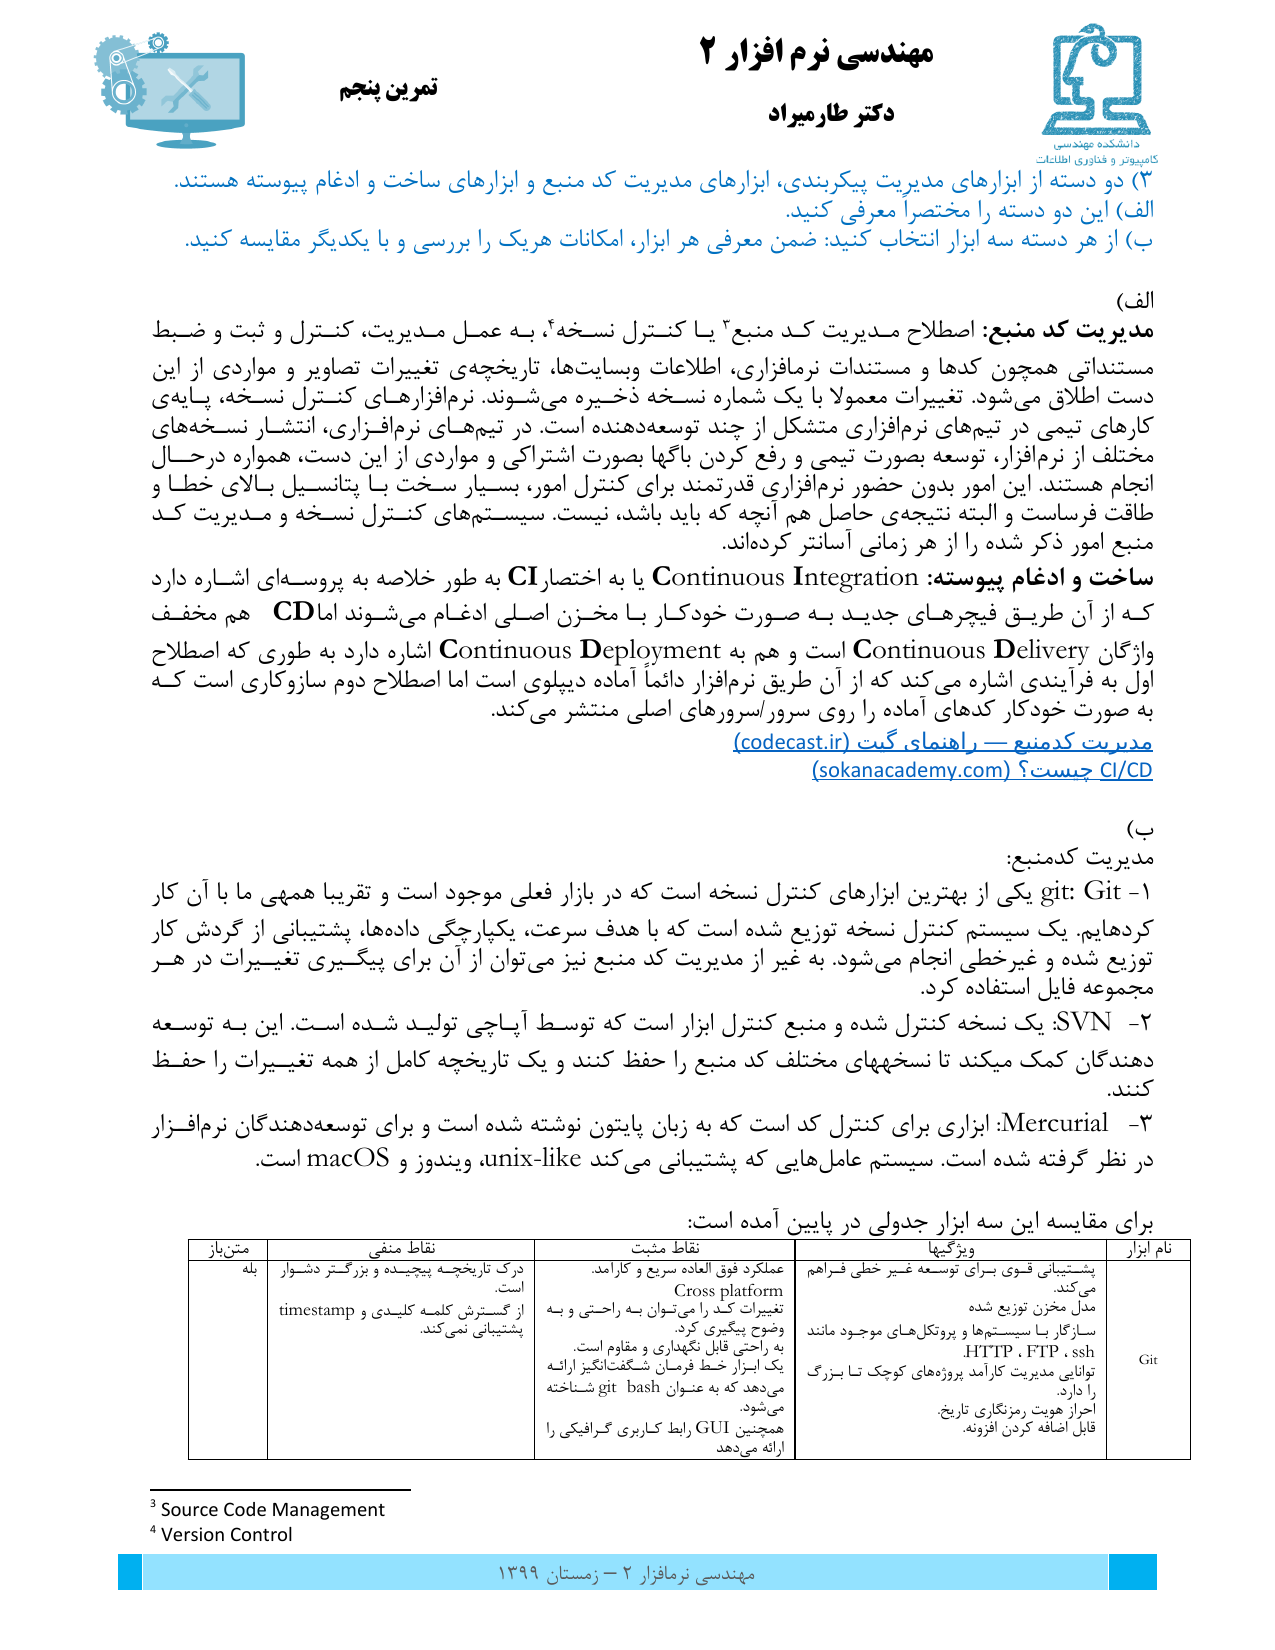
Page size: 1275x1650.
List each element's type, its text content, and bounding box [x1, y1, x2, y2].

table_header متن‌باز [189, 1240, 267, 1260]
text الف) این دو دسته را مختصراً معرفی کنید. [150, 198, 1153, 227]
text برای مقایسه این سه ابزار جدولی در پایین آمده است: [150, 1209, 1153, 1238]
table_cell عملکرد فوق العاده سریع و کارآمد. Cross platform تغییرات کد را می‌توان به راحتی و به وضوح پیگیری کرد. به راحتی قابل نگهداری و مقاوم است. یک ابزار خط فرمان شگفت‌انگیز ارائه می‌دهد که به عنوان git bash شناخته می‌شود. همچنین GUI رابط کاربری گرافیکی را ارائه می‌دهد [535, 1261, 794, 1459]
text 1- git: Git یکی از بهترین ابزارهای کنترل نسخه است که در بازار فعلی موجود است و تقریبا همه‎ی ما با آن کار کرده‎ایم. یک سیستم کنترل نسخه توزیع شده است که با هدف سرعت، یکپارچگی داده‌ها، پشتیبانی از گردش کار توزیع شده و غیرخطی انجام می‌شود. به غیر از مدیریت کد منبع نیز می‌توان از آن برای پیگیری تغییرات در هر مجموعه فایل استفاده کرد. [150, 874, 1153, 1005]
text CI/CD چیست؟ (sokanacademy.com) [150, 755, 1153, 783]
text مدیریت کد منبع: اصطلاح مدیریت کد منبع یا کنترل نسخه، به عمل مدیریت، کنترل و ثبت و ضبط مستنداتی همچون کدها و مستندات نرم‎افزاری، اطلاعات وبسایت‌ها، تاریخچه‌ی تغییرات تصاویر و مواردی از این دست اطلاق می‌شود. تغییرات معمولا با یک شماره نسخه ذخیره می‌شوند. نرم‌افزارهای کنترل نسخه، پایه‌ی کارهای تیمی در تیم‌های نرم‌افزاری متشکل از چند توسعه‌دهنده است. در تیم‌های نرم‌افزاری، انتشار نسخه‌های مختلف از نرم‌افزار، توسعه بصورت تیمی و رفع کردن باگها بصورت اشتراکی و مواردی از این دست، همواره درحال انجام هستند. این امور بدون حضور نرم‌افزاری قدرتمند برای کنترل امور، بسیار سخت با پتانسیل بالای خطا و طاقت فرساست و البته نتیجه‌ی حاصل هم آنچه که باید باشد، نیست. سیستم‌های کنترل نسخه و مدیریت کد منبع امور ذکر شده را از هر زمانی آسانتر کرده‌اند. [150, 318, 1153, 560]
table_cell درک تاریخچه پیچیده و بزرگتر دشوار است. از گسترش کلمه کلیدی و timestamp پشتیبانی نمی‌کند. [268, 1261, 534, 1459]
table_header نام ابزار [1107, 1240, 1190, 1260]
table_cell پشتیبانی قوی برای توسعه غیر خطی فراهم می‌کند. مدل مخزن توزیع شده سازگار با سیستم‌ها و پروتکل‌های موجود مانندHTTP ، FTP ، ssh. توانایی مدیریت کارآمد پروژه‌های کوچک تا بزرگ را دارد. احراز هویت رمزنگاری تاریخ. قابل اضافه کردن افزونه. [796, 1261, 1106, 1459]
table_header نقاط مثبت [535, 1240, 794, 1260]
text مدیریت کدمنبع: [150, 845, 1153, 874]
text ساخت و ادغام پیوسته: Continuous Integration یا به اختصارCI به طور خلاصه به پروسه‌ای اشاره دارد که از آن طریق فیچرهای جدید به صورت خودکار با مخزن اصلی ادغام می‌شوند اماCD هم مخفف واژگان Continuous Delivery است و هم به Continuous Deployment اشاره دارد به طوری که اصطلاح اول به فرآیندی اشاره می‌کند که از آن طریق نرم‌افزار دائماً آماده دیپلوی است اما اصطلاح دوم سازوکاری است که به صورت خودکار کدهای آماده را روی سرور/سرورهای اصلی منتشر می‌کند. [150, 560, 1153, 727]
text 3- Mercurial: ابزاری برای کنترل کد است که به زبان پایتون نوشته شده است و برای توسعه‌دهندگان نرم‌افزار در نظر گرفته شده است. سیستم عامل‌هایی که پشتیبانی می‌کند unix-like، ویندوز و macOS است. [150, 1106, 1153, 1177]
table_cell بله [189, 1261, 267, 1459]
text ب) از هر دسته سه ابزار انتخاب کنید: ضمن معرفی هر ابزار، امکانات هریک را بررسی و با یکدیگر مقایسه کنید. [150, 227, 1153, 256]
table_header ویژگی‎ها [796, 1240, 1106, 1260]
table_header نقاط منفی [268, 1240, 534, 1260]
text مدیریت کدمنبع — راهنمای گیت (codecast.ir) [150, 727, 1153, 755]
text ب) [150, 816, 1153, 845]
text 2- SVN: یک نسخه کنترل شده و منبع کنترل ابزار است که توسط آپاچی تولید شده است. این به توسعه دهندگان کمک می‎کند تا نسخه‎های مختلف کد منبع را حفظ کنند و یک تاریخچه کامل از همه تغییرات را حفظ کنند. [150, 1005, 1153, 1106]
text الف) [150, 289, 1153, 318]
text 3) دو دسته از ابزارهای مدیریت پیکربندی، ابزارهای مدیریت کد منبع و ابزارهای ساخت و ادغام پیوسته هستند. [150, 169, 1153, 198]
table_cell Git [1107, 1261, 1190, 1459]
